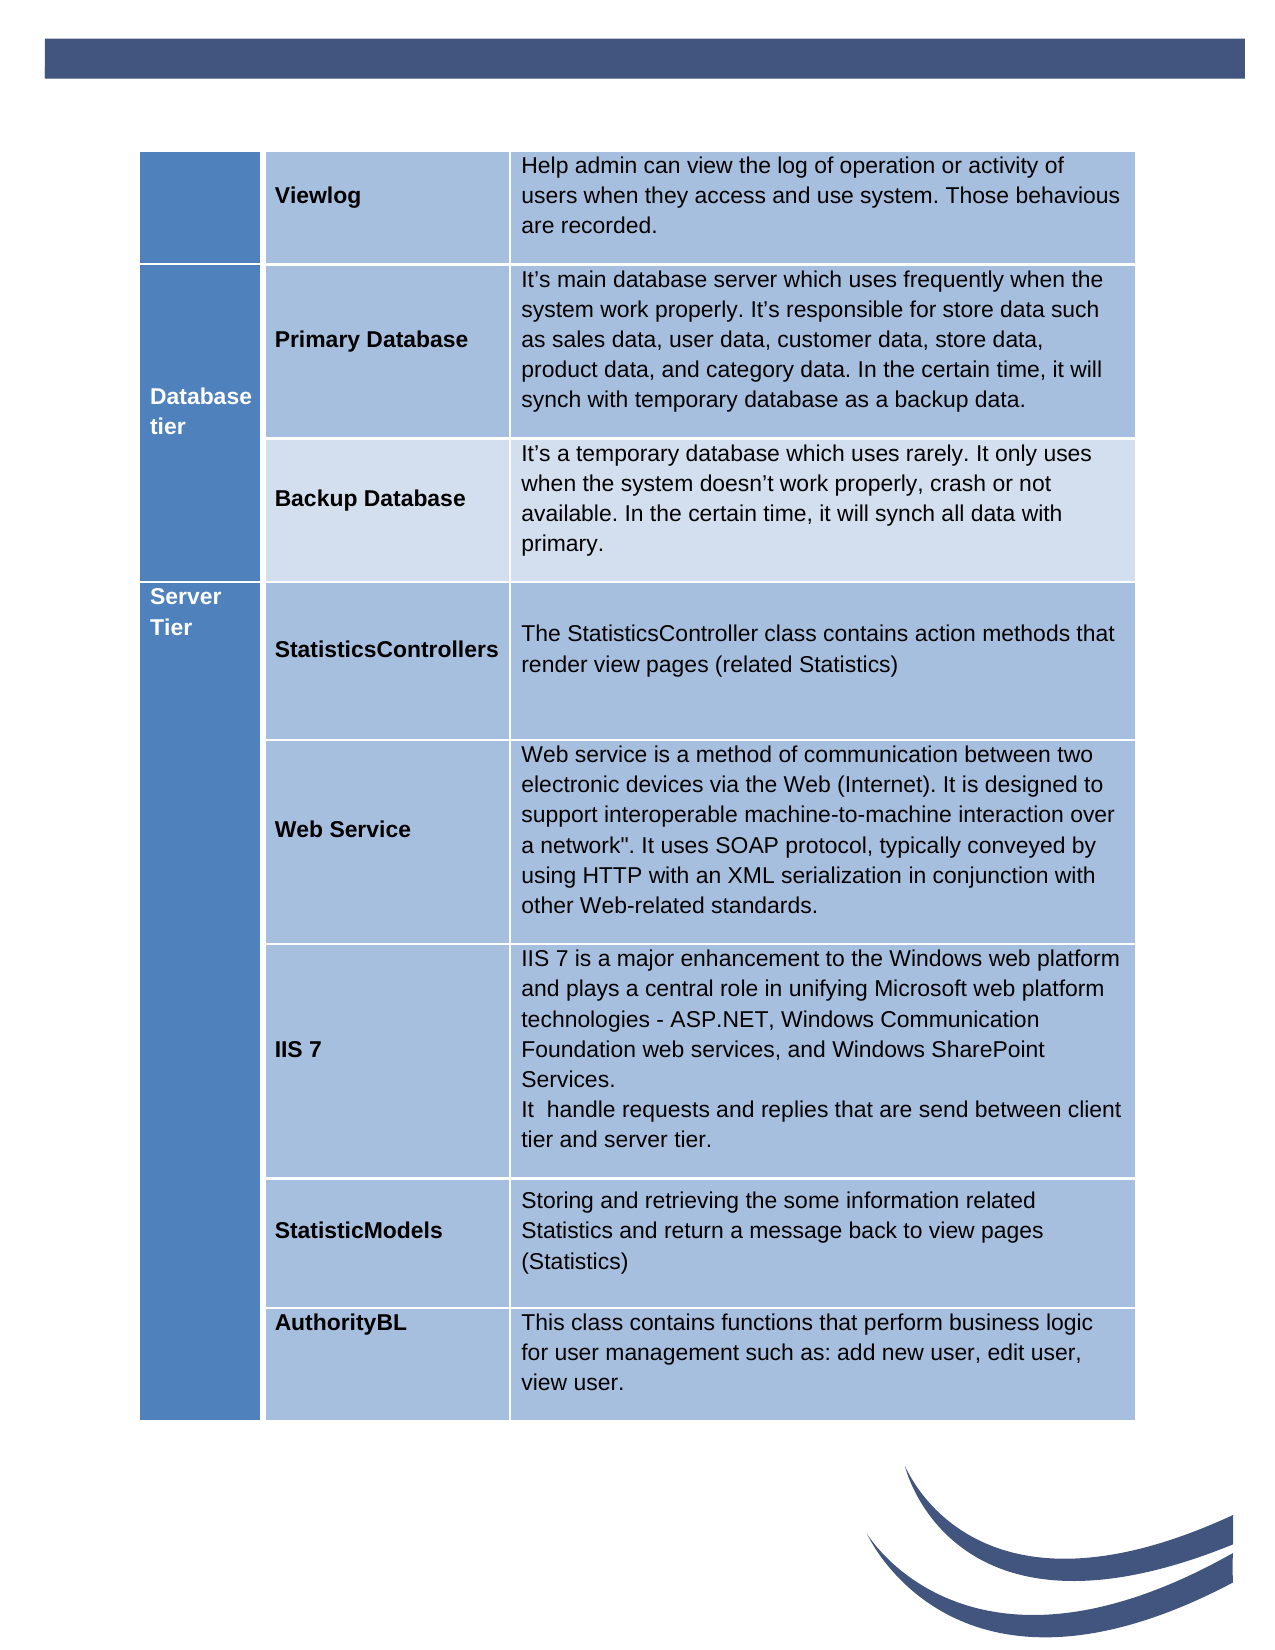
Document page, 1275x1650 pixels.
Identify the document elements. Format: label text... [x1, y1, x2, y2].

table_cell Web service is a method of communication between two electronic devices via the Web (Internet). It is designed to support interoperable machine-to-machine interaction over a network". It uses SOAP protocol, typically conveyed by using HTTP with an XML serialization in conjunction with other Web-related standards. [511, 741, 1135, 943]
table_cell IIS 7 is a major enhancement to the Windows web platform and plays a central role in unifying Microsoft web platform technologies - ASP.NET, Windows Communication Foundation web services, and Windows SharePoint Services. It handle requests and replies that are send between client tier and server tier. [511, 945, 1135, 1177]
table_cell Web Service [266, 741, 509, 943]
table_cell StatisticsControllers [266, 583, 509, 739]
table_cell Storing and retrieving the some information related Statistics and return a message back to view pages (Statistics) [511, 1180, 1135, 1307]
table_cell Viewlog [266, 152, 509, 263]
table_cell AuthorityBL [266, 1309, 509, 1420]
table_cell StatisticModels [266, 1180, 509, 1307]
table_cell Database tier [140, 265, 260, 581]
table_cell This class contains functions that perform business logic for user management such as: add new user, edit user, view user. [511, 1309, 1135, 1420]
table_cell Primary Database [266, 266, 509, 437]
table_cell Help admin can view the log of operation or activity of users when they access and use system. Those behavious are recorded. [511, 152, 1135, 263]
table_cell It’s a temporary database which uses rarely. It only uses when the system doesn’t work properly, crash or not available. In the certain time, it will synch all data with primary. [511, 440, 1135, 581]
table_cell It’s main database server which uses frequently when the system work properly. It’s responsible for store data such as sales data, user data, customer data, store data, product data, and category data. In the certain time, it will synch with temporary database as a backup data. [511, 266, 1135, 437]
table_cell Server Tier [140, 583, 260, 1420]
table_cell IIS 7 [266, 945, 509, 1177]
table_cell The StatisticsController class contains action methods that render view pages (related Statistics) [511, 583, 1135, 739]
table_cell Backup Database [266, 440, 509, 581]
